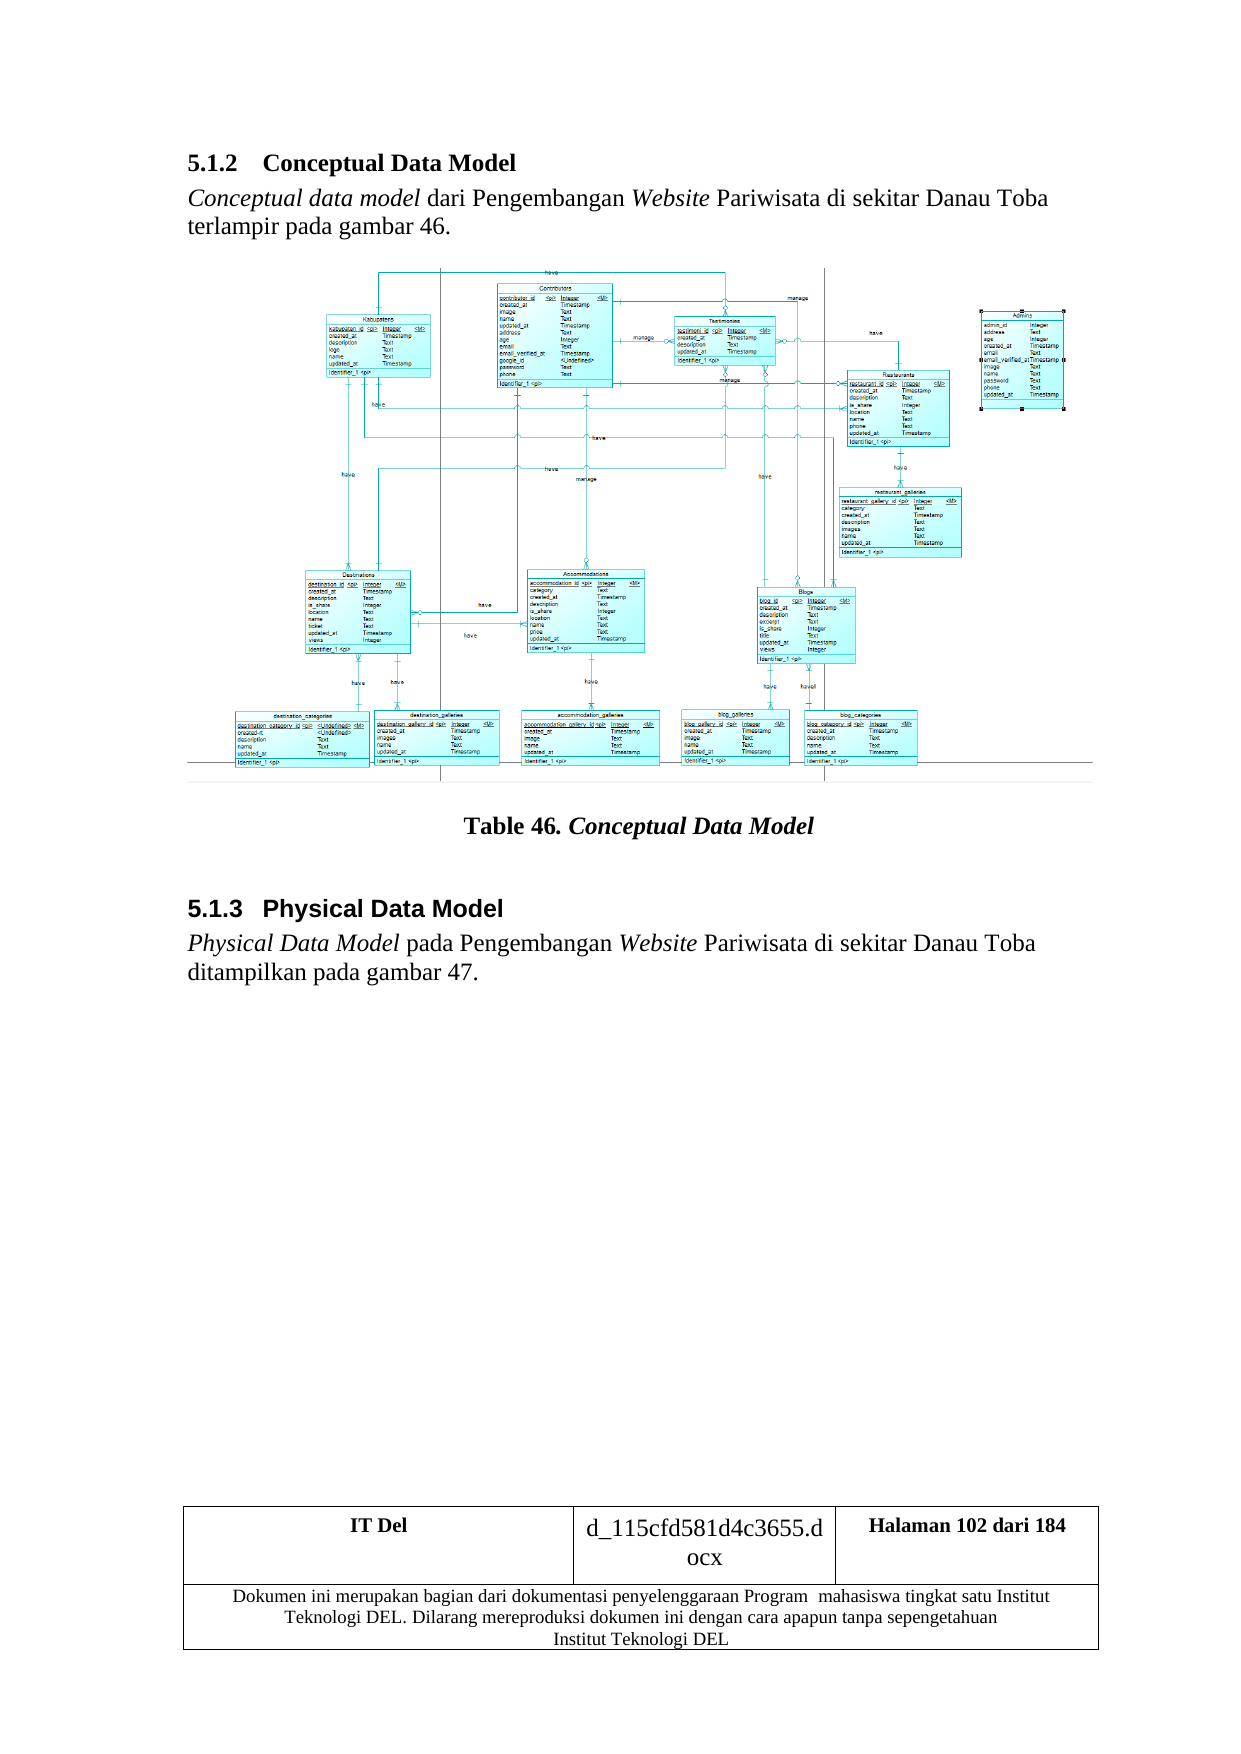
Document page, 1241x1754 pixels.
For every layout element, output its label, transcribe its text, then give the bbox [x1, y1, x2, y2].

text Conceptual data model dari Pengembangan Website Pariwisata di sekitar Danau Toba terlampir pada gambar 46. [187, 183, 1092, 240]
text Table 46. Conceptual Data Model [187, 811, 1092, 840]
picture [187, 268, 1093, 783]
subtitle Physical Data Model [187, 893, 1092, 922]
text Physical Data Model pada Pengembangan Website Pariwisata di sekitar Danau Toba ditampilkan pada gambar 47. [187, 928, 1092, 986]
subtitle Conceptual Data Model [187, 148, 1092, 176]
